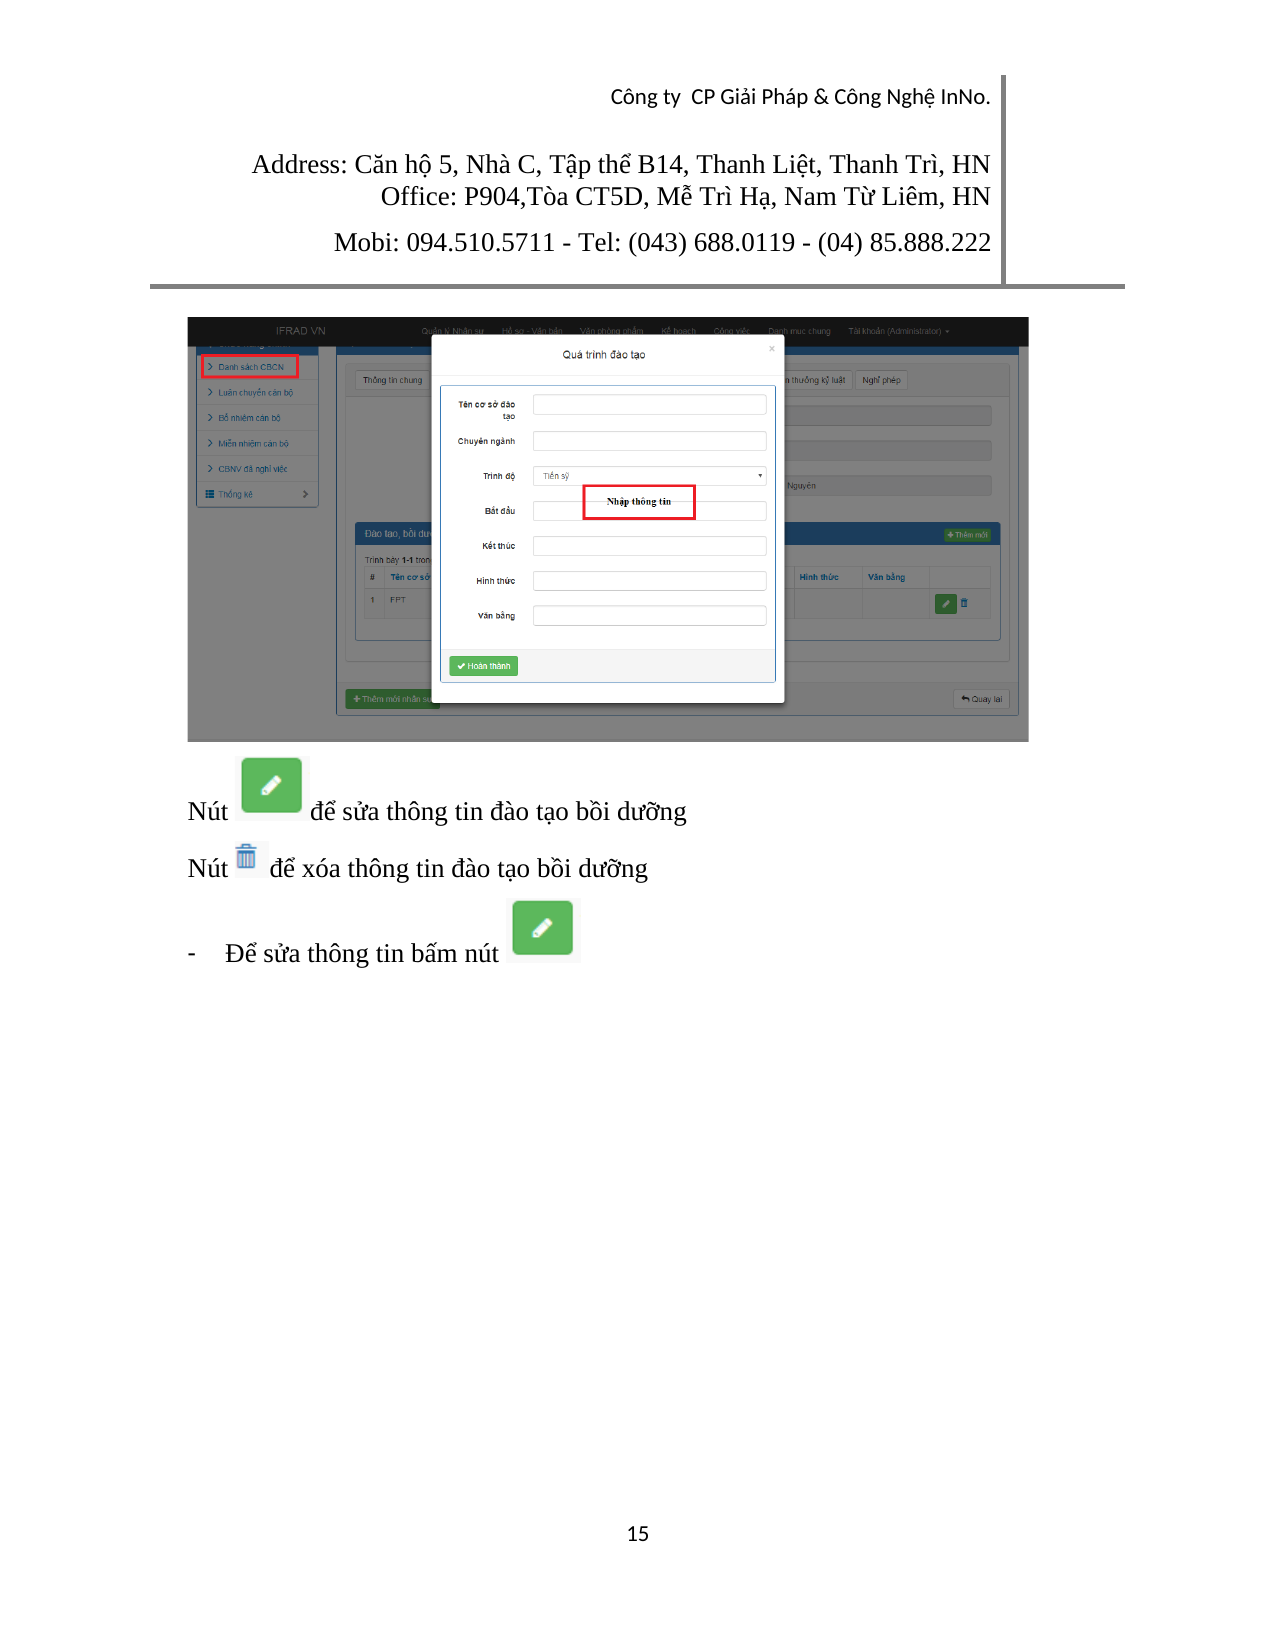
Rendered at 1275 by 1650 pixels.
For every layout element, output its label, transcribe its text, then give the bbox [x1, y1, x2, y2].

list Để sửa thông tin bấm nút [187, 899, 1125, 969]
text Nút để sửa thông tin đào tạo bồi dưỡng [187, 756, 1125, 826]
text Nút để xóa thông tin đào tạo bồi dưỡng [187, 841, 1125, 883]
picture [234, 756, 310, 821]
picture [234, 841, 270, 878]
picture [187, 317, 1029, 742]
picture [506, 898, 581, 963]
